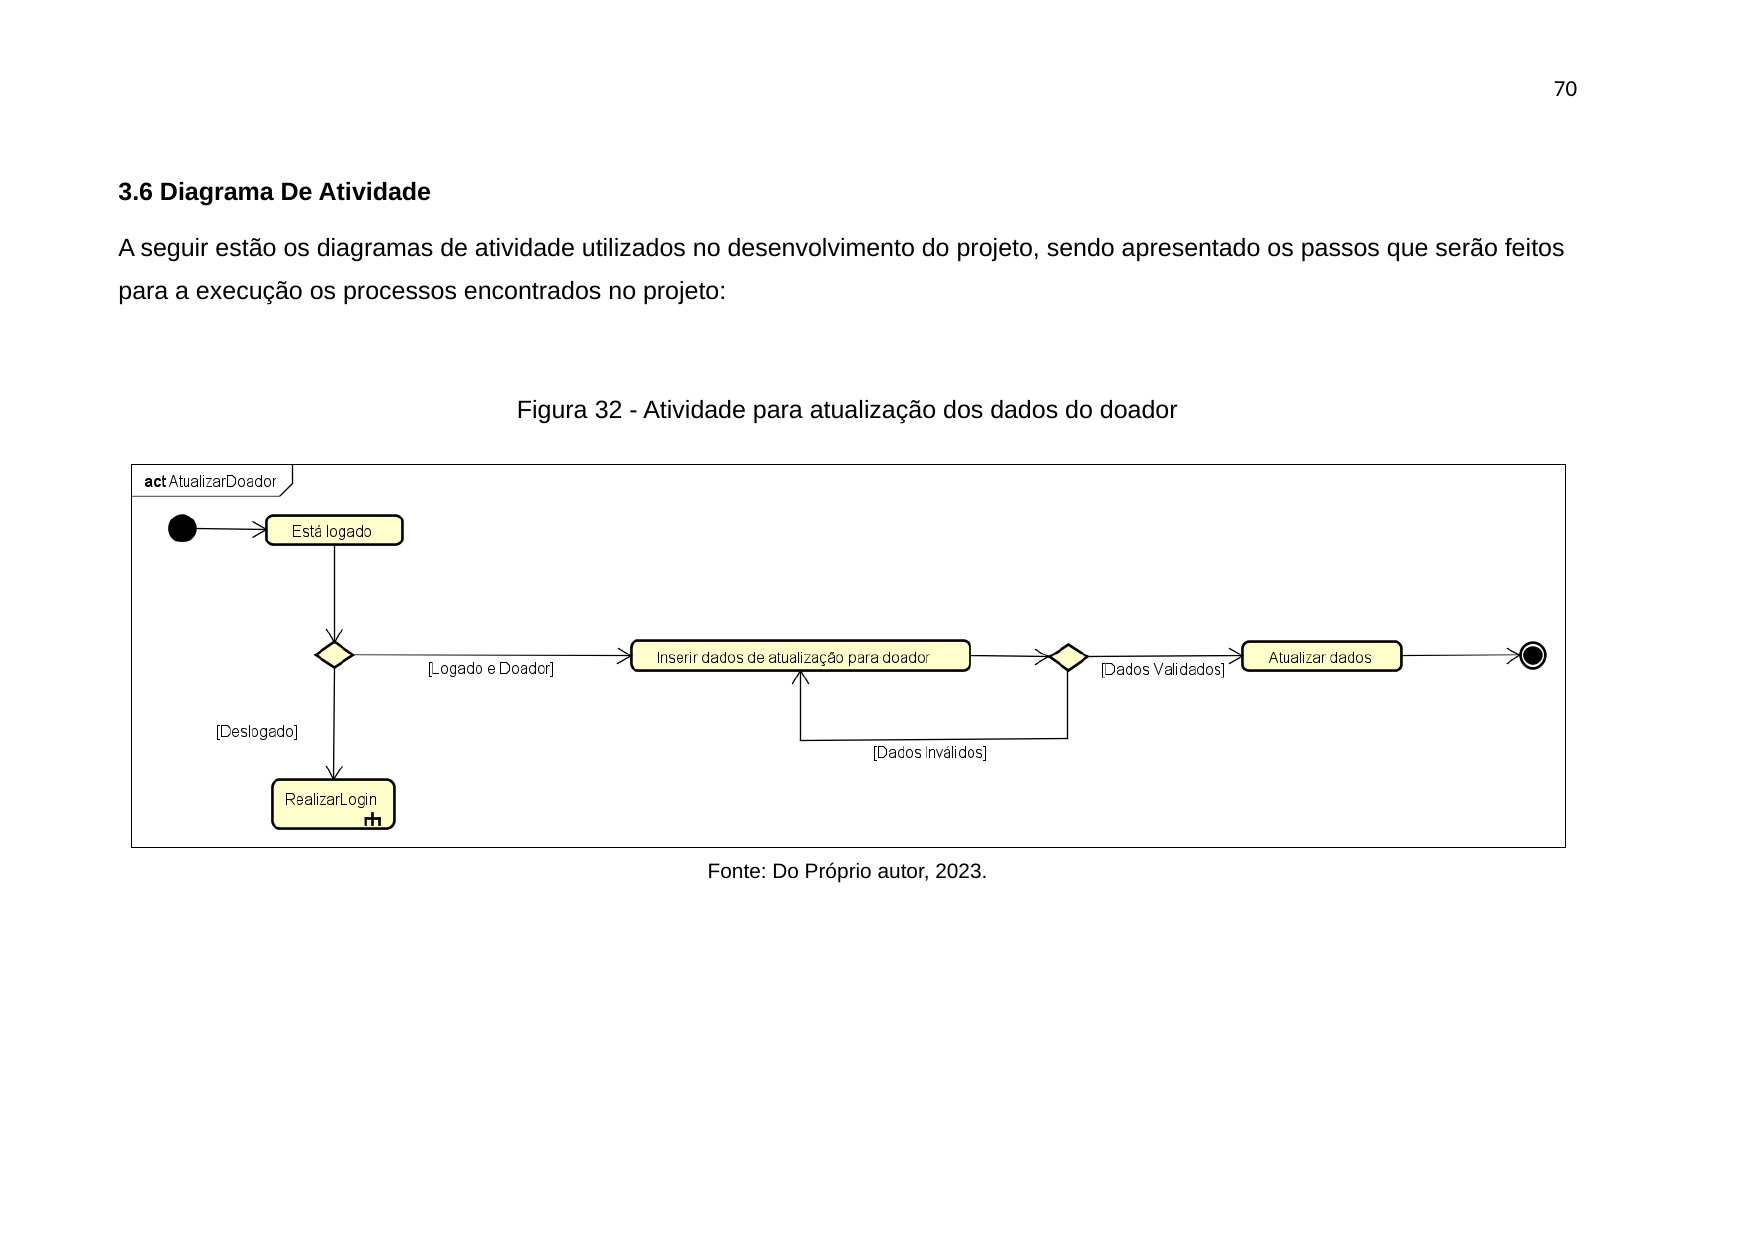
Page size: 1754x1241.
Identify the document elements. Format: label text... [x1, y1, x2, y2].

text Figura 32 - Atividade para atualização dos dados do doador [118, 396, 1577, 424]
subtitle 3.6 Diagrama De Atividade [118, 177, 1577, 206]
picture [118, 451, 1577, 859]
text A seguir estão os diagramas de atividade utilizados no desenvolvimento do projeto, sendo apresentado os passos que serão feitos para a execução os processos encontrados no projeto: [118, 233, 1577, 305]
text Fonte: Do Próprio autor, 2023. [118, 859, 1577, 883]
